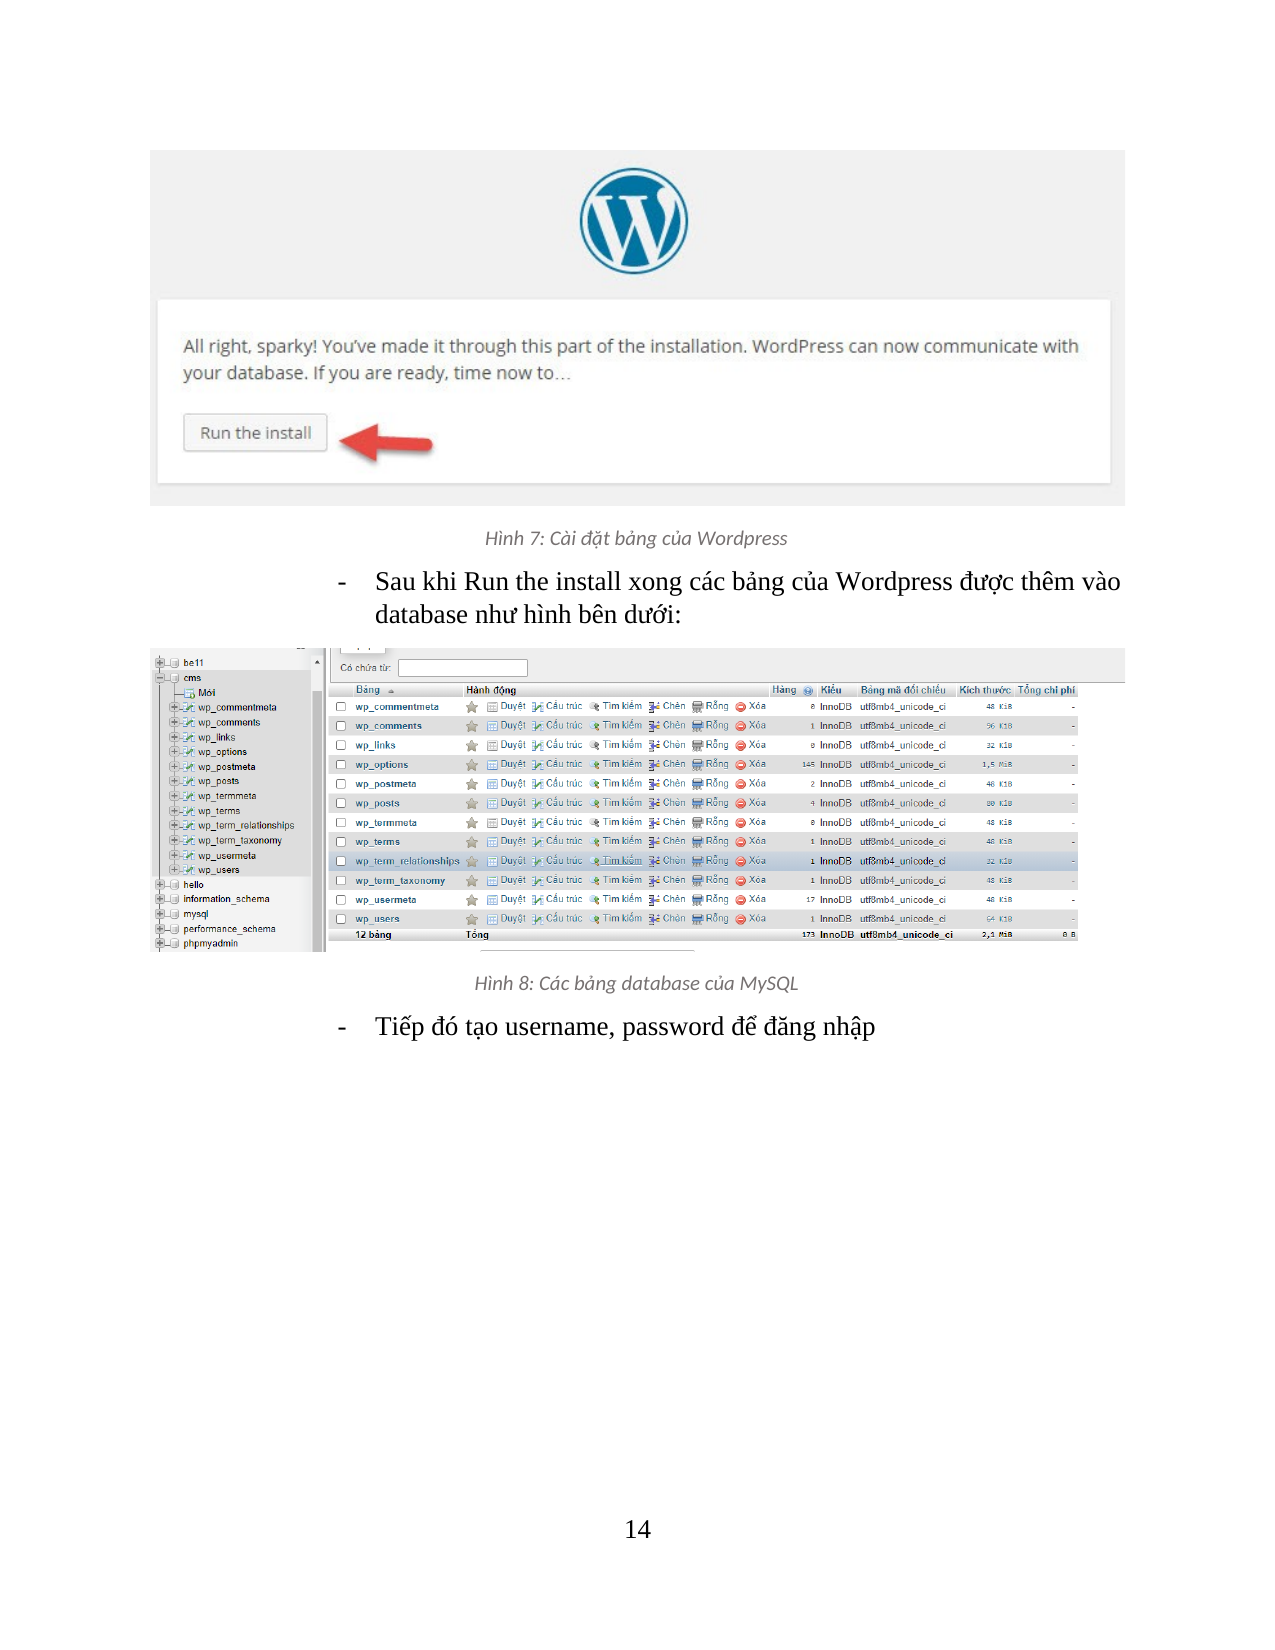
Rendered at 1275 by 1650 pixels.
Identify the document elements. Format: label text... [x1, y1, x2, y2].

list Tiếp đó tạo username, password để đăng nhập [337, 1010, 1125, 1041]
picture [150, 150, 1125, 506]
list Sau khi Run the install xong các bảng của Wordpress được thêm vào database như hình bên dưới: [337, 565, 1125, 629]
picture [150, 648, 1125, 952]
